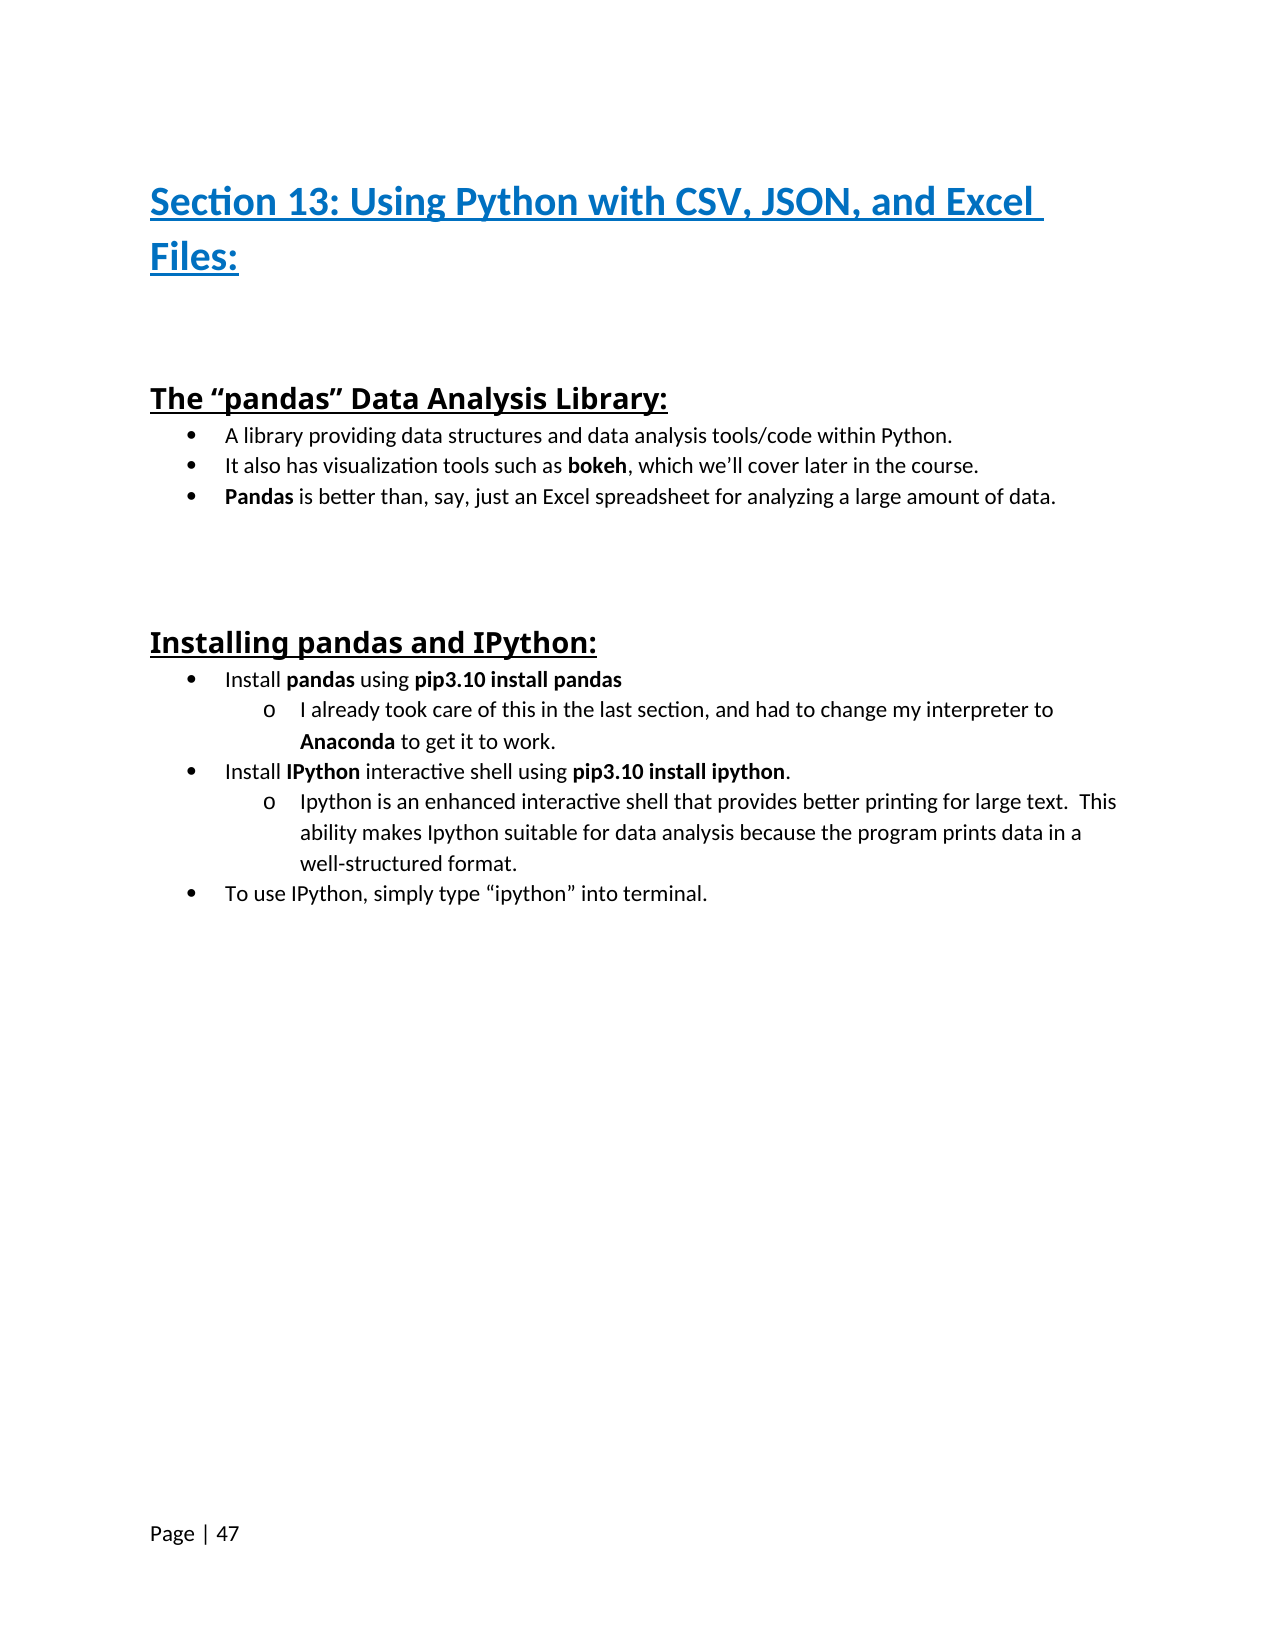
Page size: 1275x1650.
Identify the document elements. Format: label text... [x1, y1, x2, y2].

list Pandas is better than, say, just an Excel spreadsheet for analyzing a large amount of data. [187, 482, 1125, 510]
list Ipython is an enhanced interactive shell that provides better printing for large text. This ability makes Ipython suitable for data analysis because the program prints data in a well-structured format. [262, 787, 1125, 877]
subtitle The “pandas” Data Analysis Library: [150, 378, 1125, 418]
subtitle Section 13: Using Python with CSV, JSON, and Excel Files: [150, 175, 1125, 281]
subtitle Installing pandas and IPython: [150, 622, 1125, 662]
list I already took care of this in the last section, and had to change my interpreter to Anaconda to get it to work. [262, 695, 1125, 755]
list Install pandas using pip3.10 install pandas [187, 665, 1125, 693]
list Install IPython interactive shell using pip3.10 install ipython. [187, 757, 1125, 785]
list A library providing data structures and data analysis tools/code within Python. [187, 421, 1125, 449]
list It also has visualization tools such as bokeh, which we’ll cover later in the course. [187, 452, 1125, 479]
list To use IPython, simply type “ipython” into terminal. [187, 879, 1125, 907]
